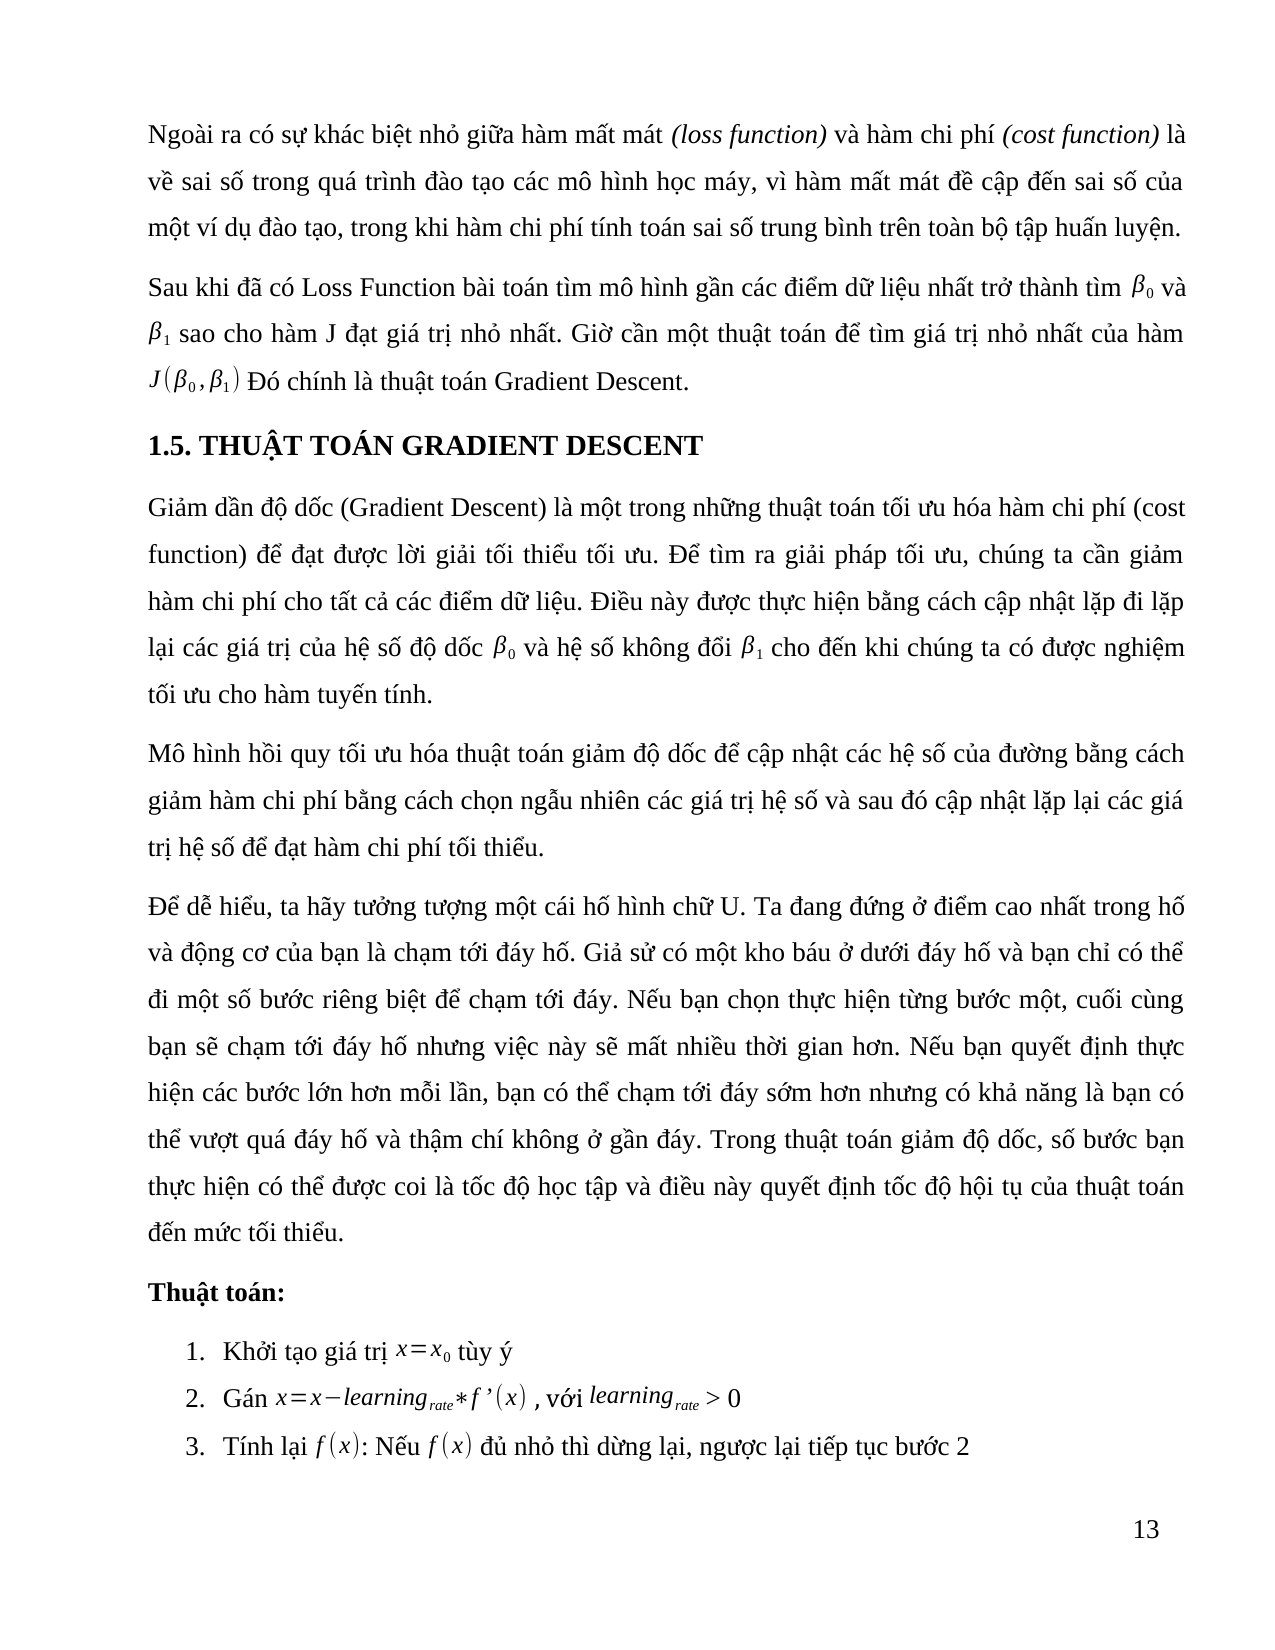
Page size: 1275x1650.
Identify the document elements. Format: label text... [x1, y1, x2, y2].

list Gán , với > 0 [185, 1382, 1186, 1414]
subtitle 1.5. Thuật toán Gradient Descent [148, 428, 1186, 462]
list Khởi tạo giá trị tùy ý [185, 1335, 1186, 1366]
text Mô hình hồi quy tối ưu hóa thuật toán giảm độ dốc để cập nhật các hệ số của đường bằng cách giảm hàm chi phí bằng cách chọn ngẫu nhiên các giá trị hệ số và sau đó cập nhật lặp lại các giá trị hệ số để đạt hàm chi phí tối thiểu. [148, 737, 1186, 862]
text Ngoài ra có sự khác biệt nhỏ giữa hàm mất mát (loss function) và hàm chi phí (cost function) là về sai số trong quá trình đào tạo các mô hình học máy, vì hàm mất mát đề cập đến sai số của một ví dụ đào tạo, trong khi hàm chi phí tính toán sai số trung bình trên toàn bộ tập huấn luyện. [148, 118, 1186, 243]
list Tính lại : Nếu đủ nhỏ thì dừng lại, ngược lại tiếp tục bước 2 [185, 1429, 1186, 1461]
text Sau khi đã có Loss Function bài toán tìm mô hình gần các điểm dữ liệu nhất trở thành tìm và sao cho hàm J đạt giá trị nhỏ nhất. Giờ cần một thuật toán để tìm giá trị nhỏ nhất của hàm Đó chính là thuật toán Gradient Descent. [148, 271, 1186, 396]
text Để dễ hiểu, ta hãy tưởng tượng một cái hố hình chữ U. Ta đang đứng ở điểm cao nhất trong hố và động cơ của bạn là chạm tới đáy hố. Giả sử có một kho báu ở dưới đáy hố và bạn chỉ có thể đi một số bước riêng biệt để chạm tới đáy. Nếu bạn chọn thực hiện từng bước một, cuối cùng bạn sẽ chạm tới đáy hố nhưng việc này sẽ mất nhiều thời gian hơn. Nếu bạn quyết định thực hiện các bước lớn hơn mỗi lần, bạn có thể chạm tới đáy sớm hơn nhưng có khả năng là bạn có thể vượt quá đáy hố và thậm chí không ở gần đáy. Trong thuật toán giảm độ dốc, số bước bạn thực hiện có thể được coi là tốc độ học tập và điều này quyết định tốc độ hội tụ của thuật toán đến mức tối thiểu. [148, 890, 1186, 1248]
text Thuật toán: [148, 1276, 1186, 1307]
text Giảm dần độ dốc (Gradient Descent) là một trong những thuật toán tối ưu hóa hàm chi phí (cost function) để đạt được lời giải tối thiểu tối ưu. Để tìm ra giải pháp tối ưu, chúng ta cần giảm hàm chi phí cho tất cả các điểm dữ liệu. Điều này được thực hiện bằng cách cập nhật lặp đi lặp lại các giá trị của hệ số độ dốc và hệ số không đổi cho đến khi chúng ta có được nghiệm tối ưu cho hàm tuyến tính. [148, 491, 1186, 709]
